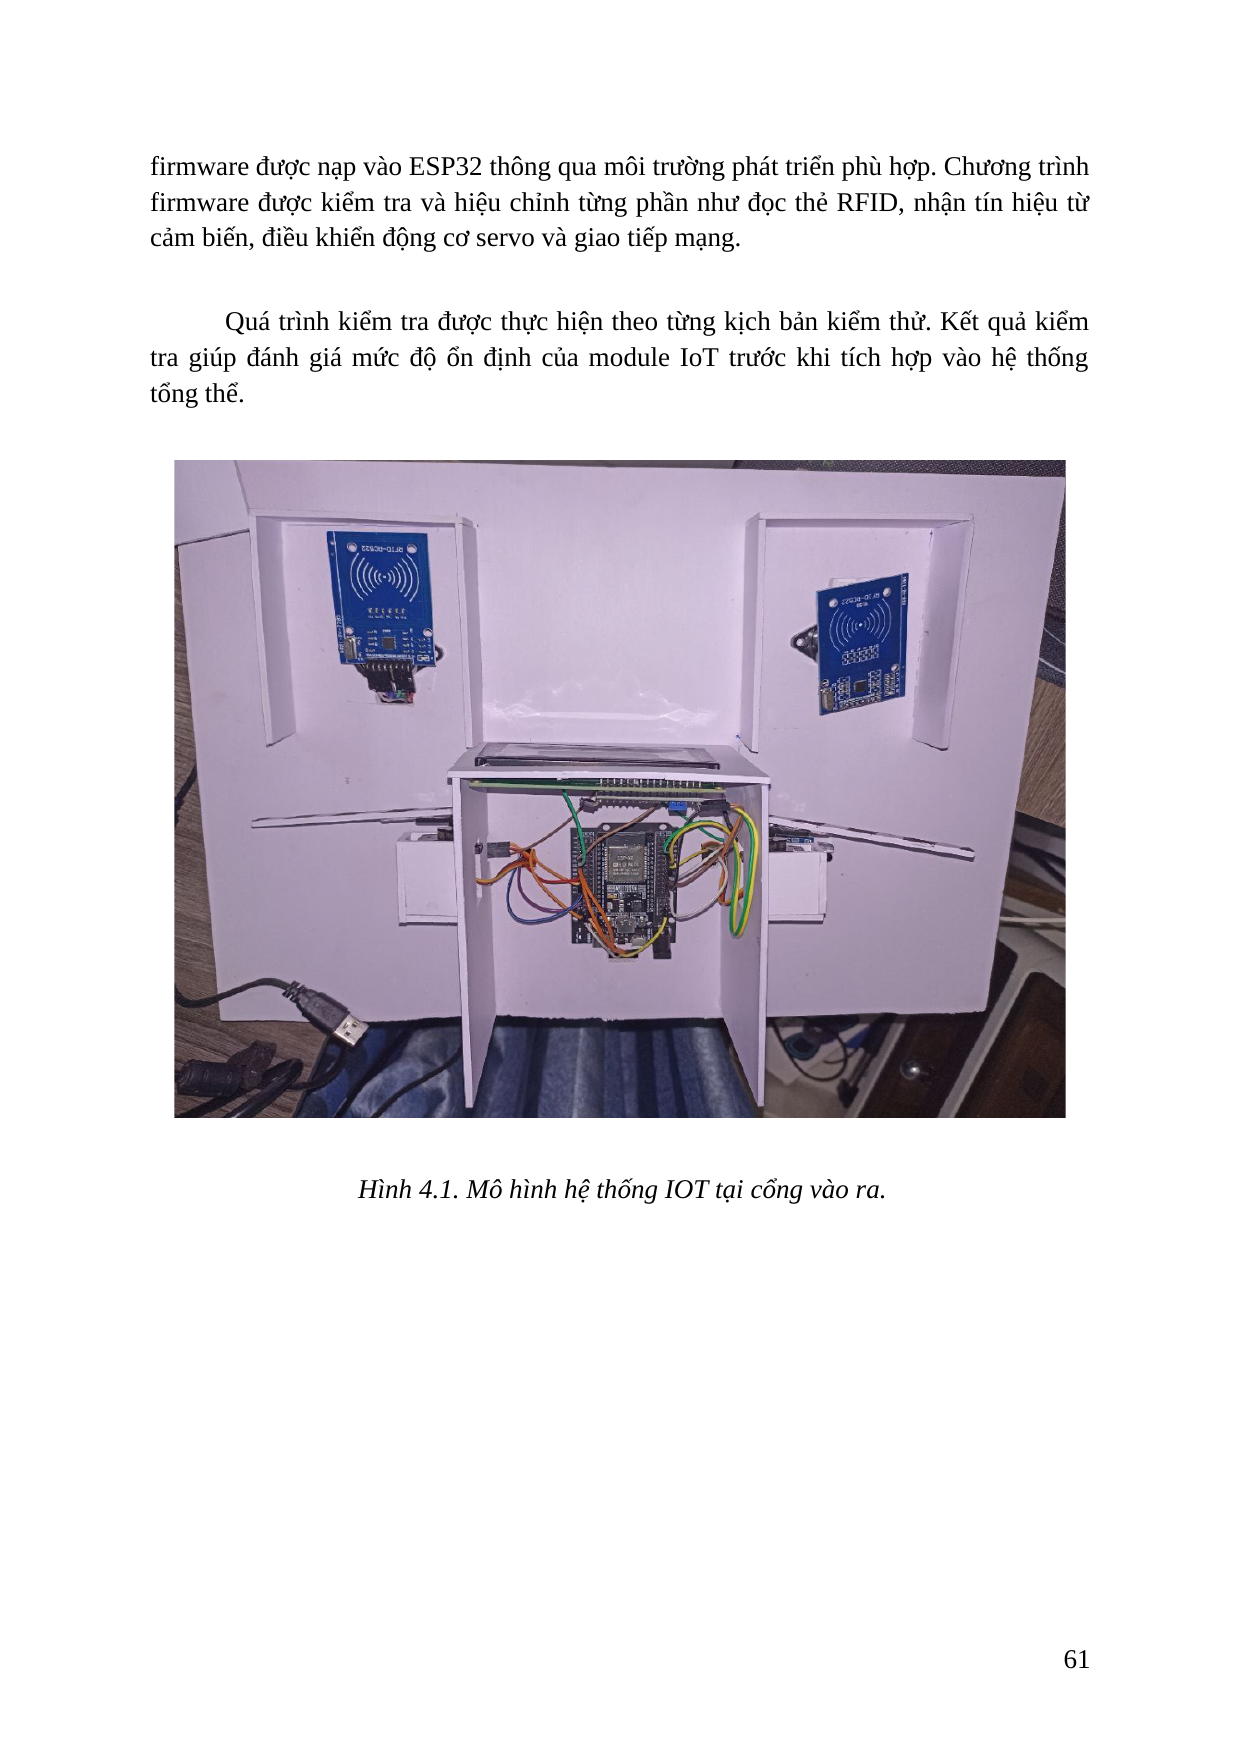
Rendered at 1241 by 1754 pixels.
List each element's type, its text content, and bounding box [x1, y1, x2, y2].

text Quá trình kiểm tra được thực hiện theo từng kịch bản kiểm thử. Kết quả kiểm tra giúp đánh giá mức độ ổn định của module IoT trước khi tích hợp vào hệ thống tổng thể. [150, 305, 1090, 408]
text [150, 150, 1090, 253]
picture [174, 460, 1066, 1118]
